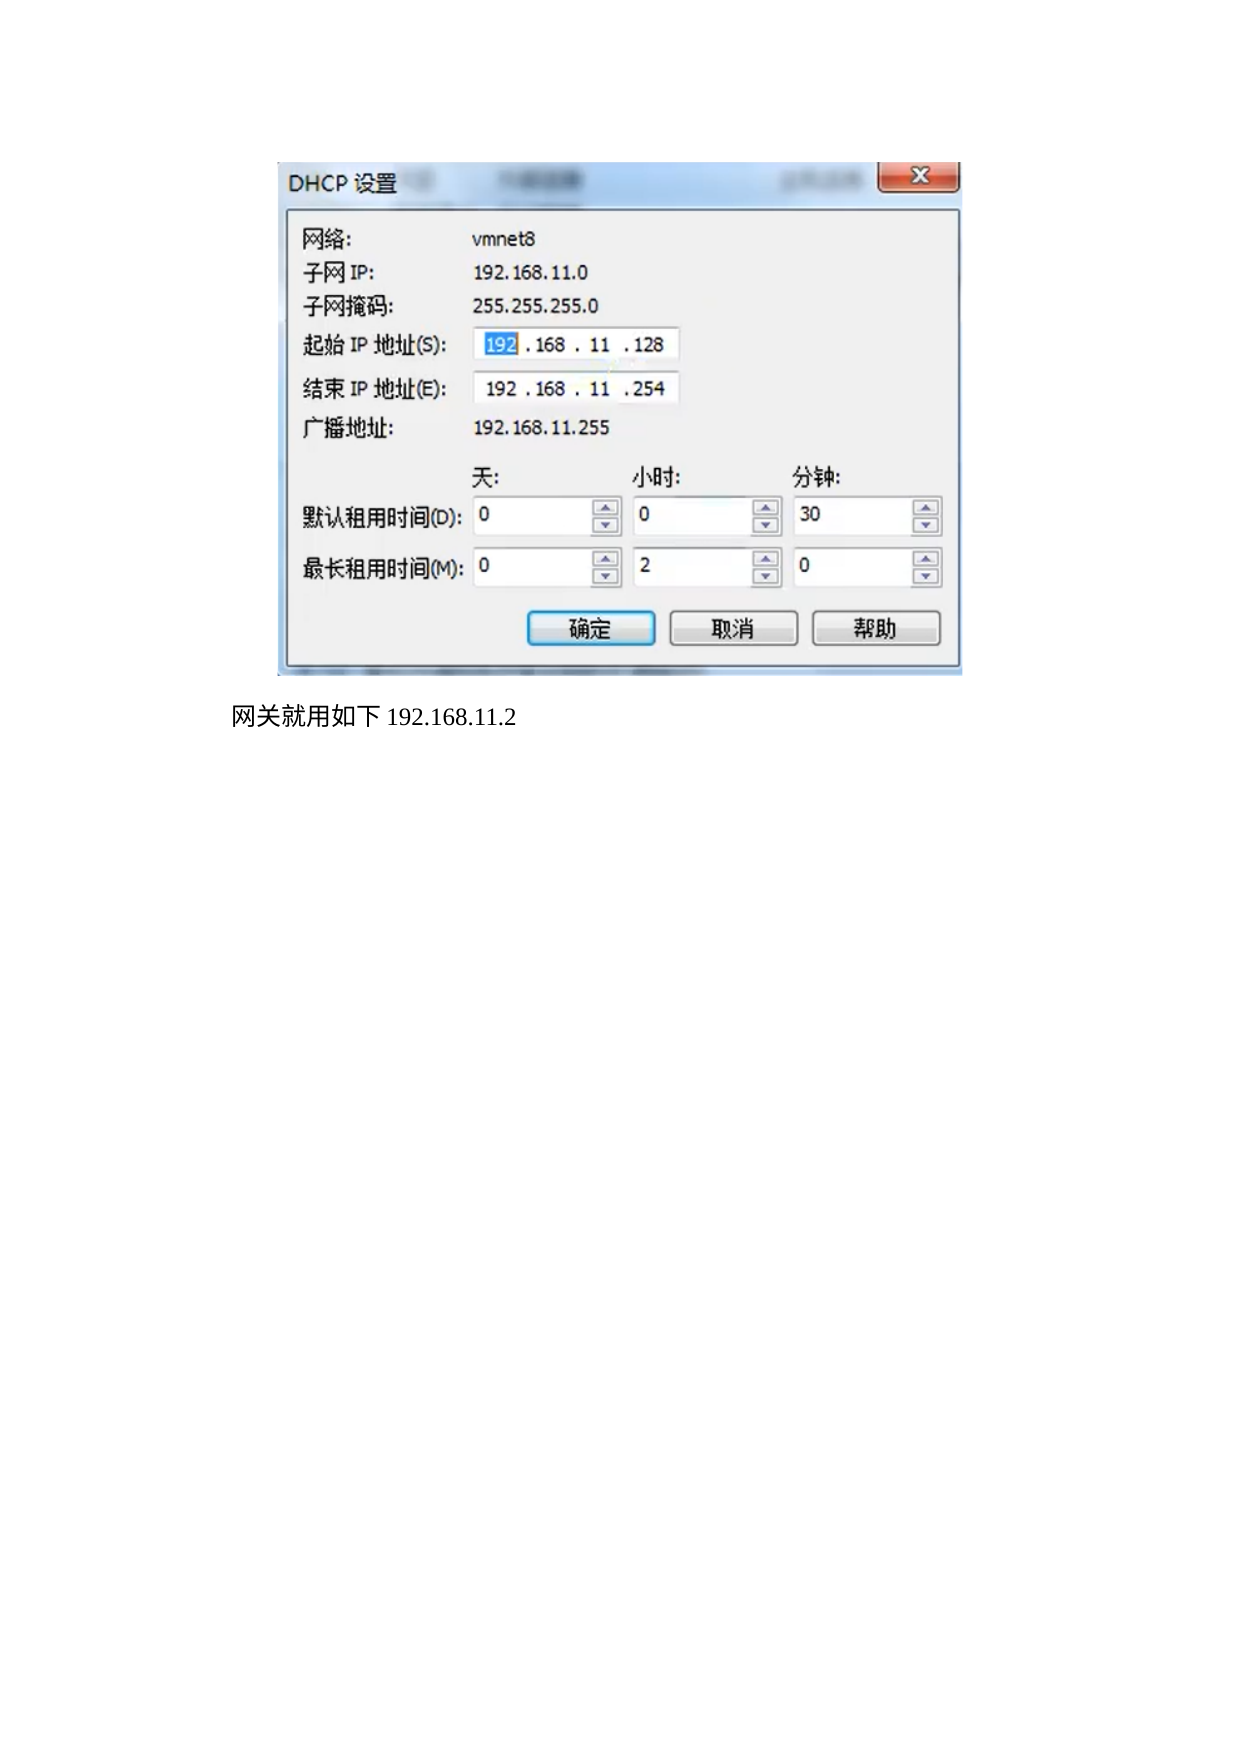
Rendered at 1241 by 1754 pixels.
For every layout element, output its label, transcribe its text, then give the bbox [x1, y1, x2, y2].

text 网关就用如下192.168.11.2 [187, 682, 1053, 747]
picture [277, 162, 963, 676]
